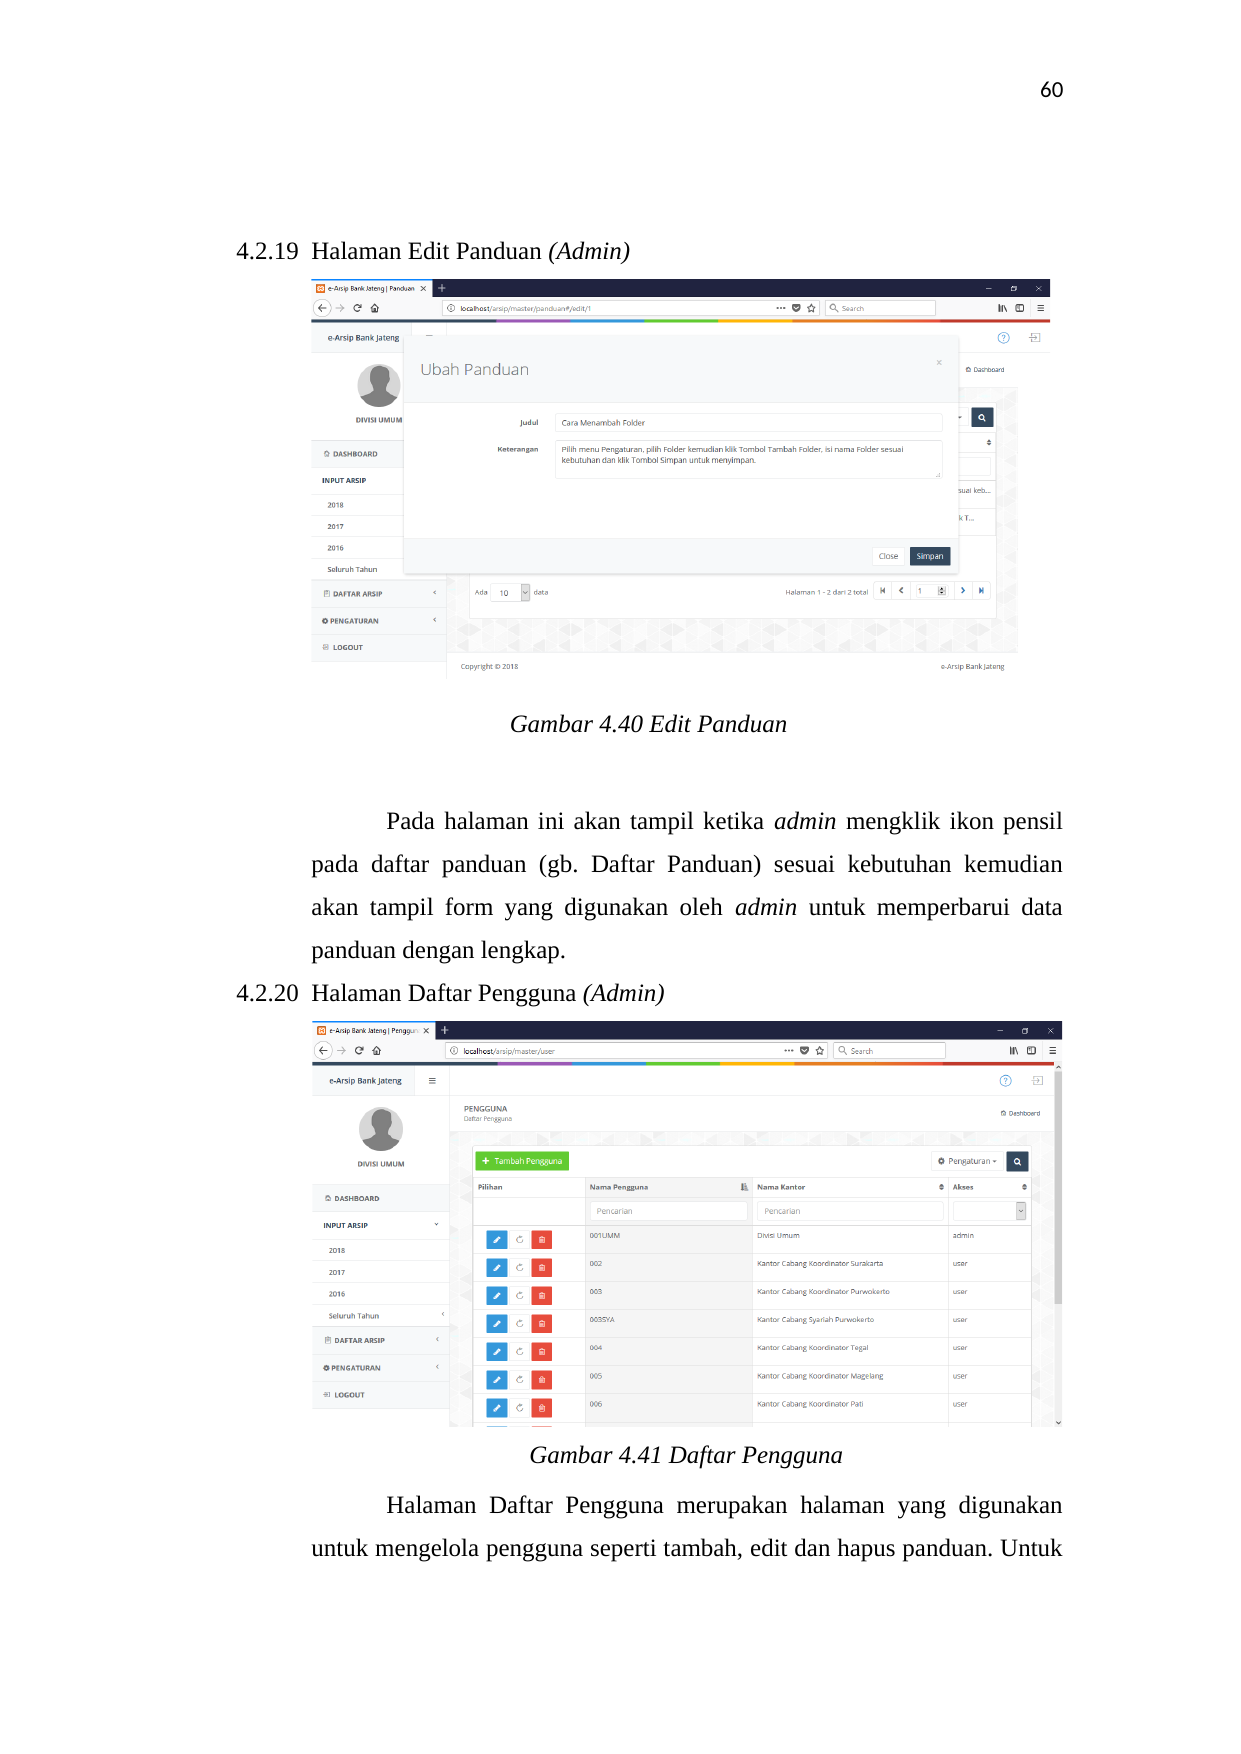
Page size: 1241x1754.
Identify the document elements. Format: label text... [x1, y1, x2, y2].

text Gambar 4.40 Edit Panduan [236, 709, 1063, 738]
picture [311, 279, 1051, 679]
text Pada halaman ini akan tampil ketika admin mengklik ikon pensil pada daftar panduan (gb. Daftar Panduan) sesuai kebutuhan kemudian akan tampil form yang digunakan oleh admin untuk memperbarui data panduan dengan lengkap. [311, 806, 1063, 964]
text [311, 1490, 1063, 1562]
subtitle Halaman Daftar Pengguna (Admin) [236, 978, 1063, 1007]
text Gambar 4.41 Daftar Pengguna [236, 1441, 1063, 1469]
picture [312, 1021, 1063, 1427]
subtitle Halaman Edit Panduan (Admin) [236, 236, 1063, 265]
